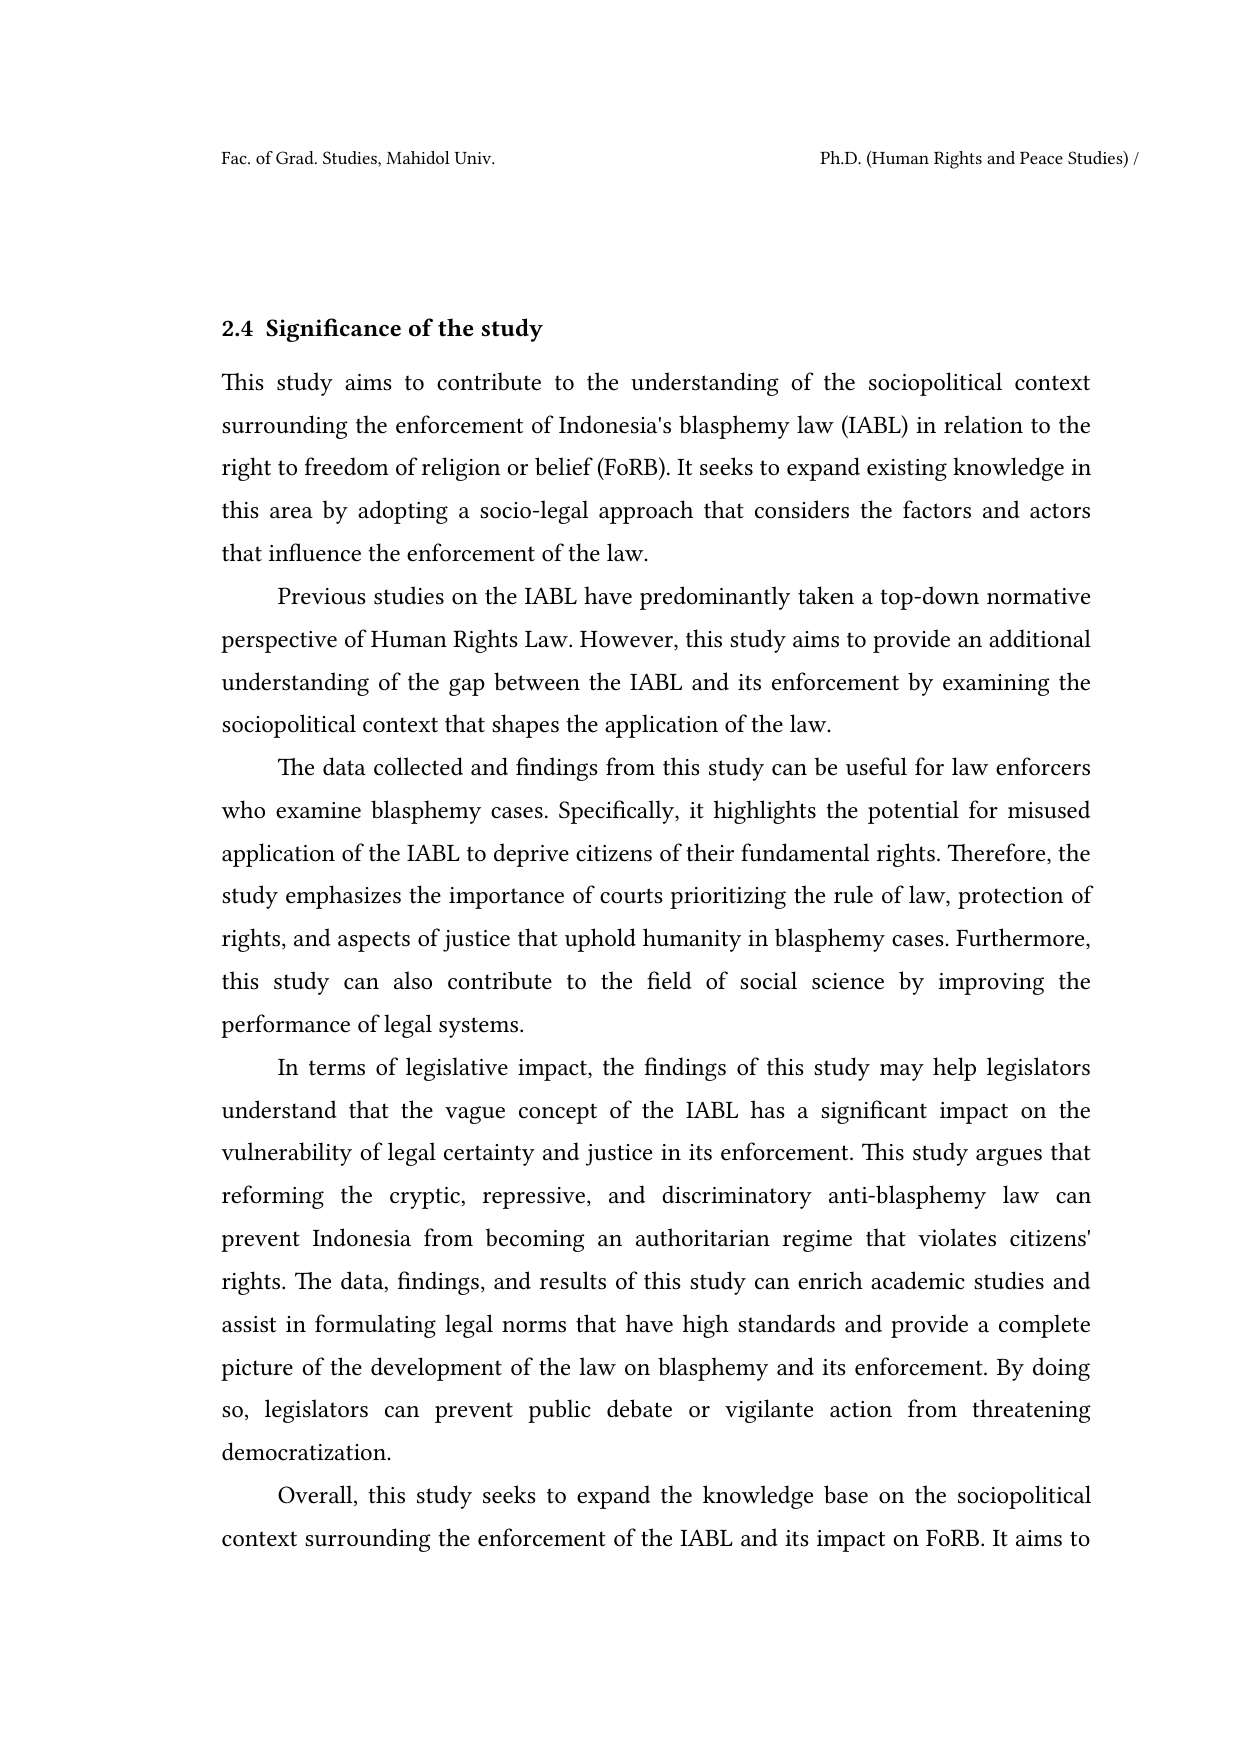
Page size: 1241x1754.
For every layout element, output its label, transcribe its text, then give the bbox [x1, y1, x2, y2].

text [221, 1481, 1092, 1552]
text In terms of legislative impact, the findings of this study may help legislators understand that the vague concept of the IABL has a significant impact on the vulnerability of legal certainty and justice in its enforcement. This study argues that reforming the cryptic, repressive, and discriminatory anti-blasphemy law can prevent Indonesia from becoming an authoritarian regime that violates citizens' rights. The data, findings, and results of this study can enrich academic studies and assist in formulating legal norms that have high standards and provide a complete picture of the development of the law on blasphemy and its enforcement. By doing so, legislators can prevent public debate or vigilante action from threatening democratization. [221, 1053, 1092, 1467]
subtitle Significance of the study [221, 314, 1092, 343]
text This study aims to contribute to the understanding of the sociopolitical context surrounding the enforcement of Indonesia's blasphemy law (IABL) in relation to the right to freedom of religion or belief (FoRB). It seeks to expand existing knowledge in this area by adopting a socio-legal approach that considers the factors and actors that influence the enforcement of the law. [221, 368, 1092, 568]
text Previous studies on the IABL have predominantly taken a top-down normative perspective of Human Rights Law. However, this study aims to provide an additional understanding of the gap between the IABL and its enforcement by examining the sociopolitical context that shapes the application of the law. [221, 582, 1092, 739]
text The data collected and findings from this study can be useful for law enforcers who examine blasphemy cases. Specifically, it highlights the potential for misused application of the IABL to deprive citizens of their fundamental rights. Therefore, the study emphasizes the importance of courts prioritizing the rule of law, protection of rights, and aspects of justice that uphold humanity in blasphemy cases. Furthermore, this study can also contribute to the field of social science by improving the performance of legal systems. [221, 753, 1092, 1038]
